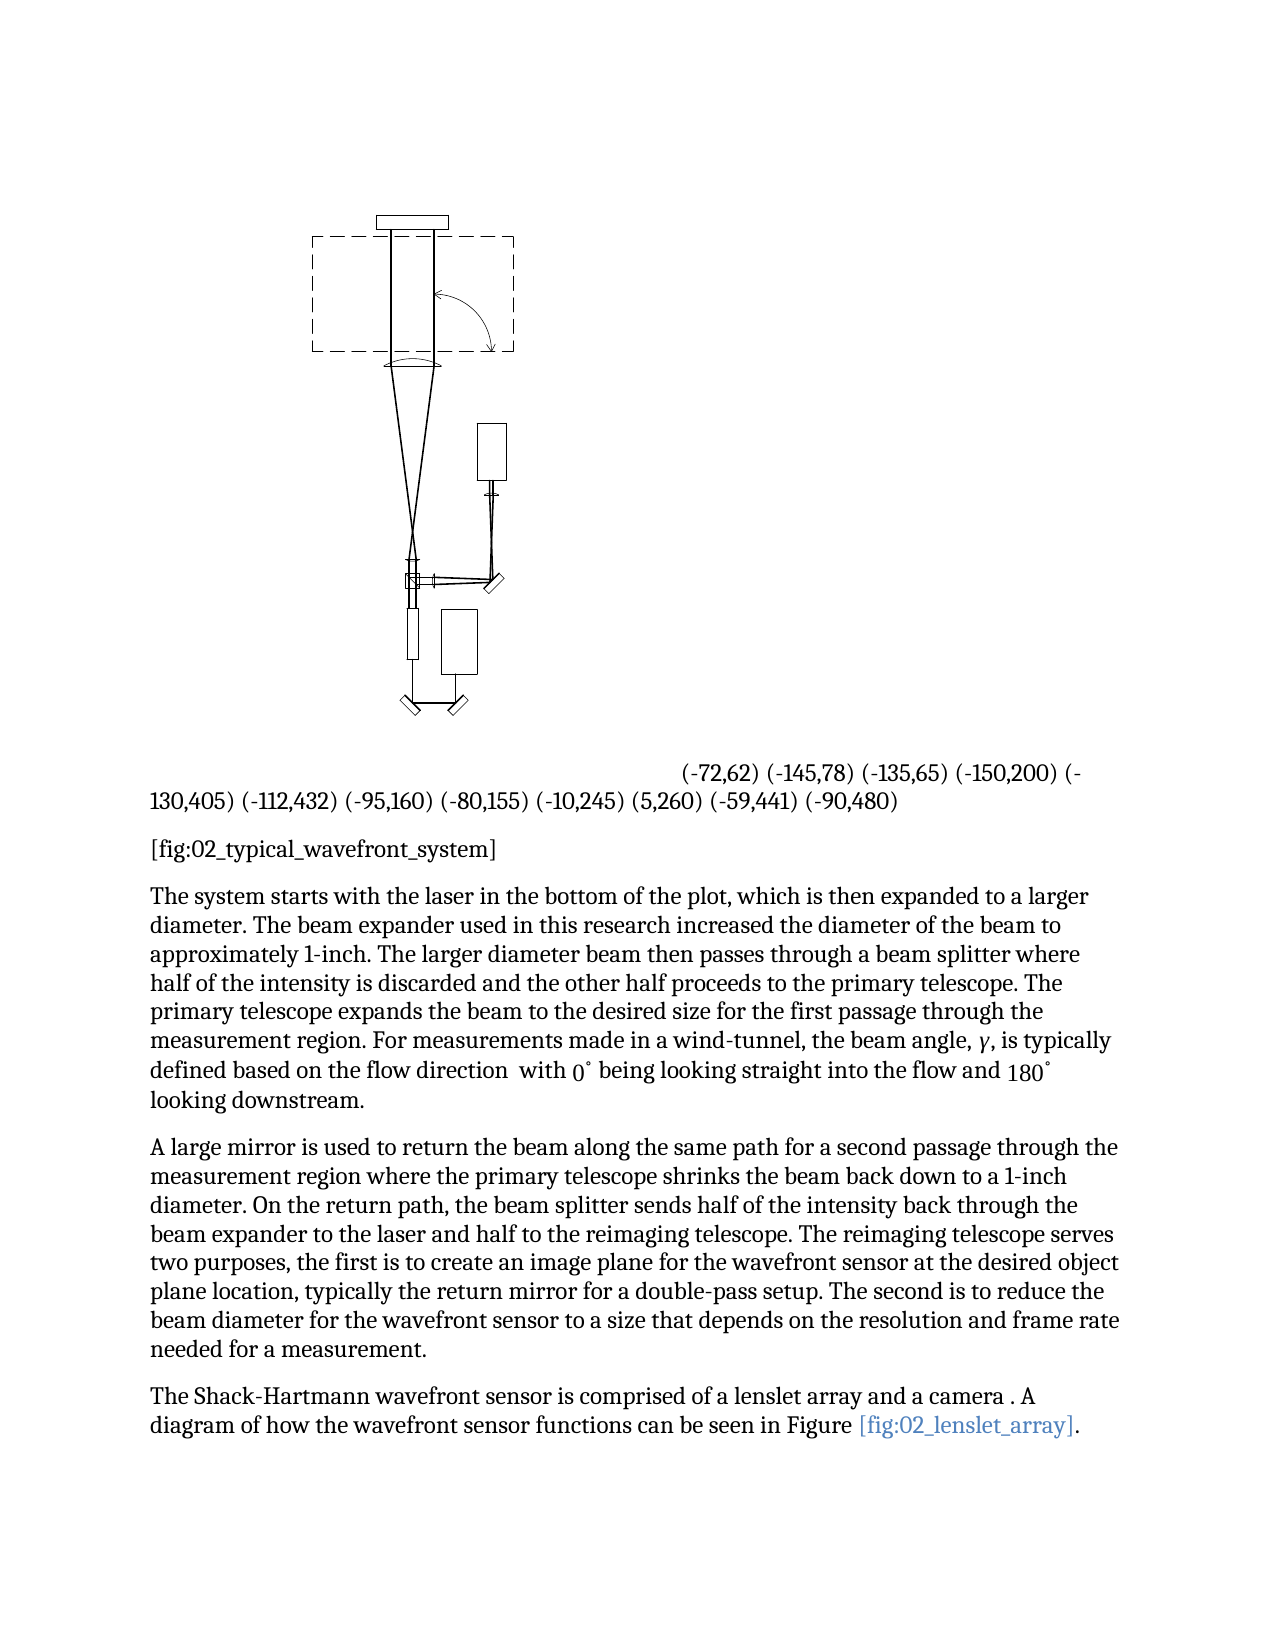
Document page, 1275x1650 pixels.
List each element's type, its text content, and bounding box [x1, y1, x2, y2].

text The system starts with the laser in the bottom of the plot, which is then expanded to a larger diameter. The beam expander used in this research increased the diameter of the beam to approximately 1-inch. The larger diameter beam then passes through a beam splitter where half of the intensity is discarded and the other half proceeds to the primary telescope. The primary telescope expands the beam to the desired size for the first passage through the measurement region. For measurements made in a wind-tunnel, the beam angle, , is typically defined based on the flow direction with being looking straight into the flow and looking downstream. [150, 882, 1125, 1114]
text [fig:02_typical_wavefront_system] [150, 835, 1125, 863]
text A large mirror is used to return the beam along the same path for a second passage through the measurement region where the primary telescope shrinks the beam back down to a 1-inch diameter. On the return path, the beam splitter sends half of the intensity back through the beam expander to the laser and half to the reimaging telescope. The reimaging telescope serves two purposes, the first is to create an image plane for the wavefront sensor at the desired object plane location, typically the return mirror for a double-pass setup. The second is to reduce the beam diameter for the wavefront sensor to a size that depends on the resolution and frame rate needed for a measurement. [150, 1133, 1125, 1363]
text The Shack-Hartmann wavefront sensor is comprised of a lenslet array and a camera . A diagram of how the wavefront sensor functions can be seen in Figure [fig:02_lenslet_array]. [150, 1382, 1125, 1439]
text (-72,62) (-145,78) (-135,65) (-150,200) (-130,405) (-112,432) (-95,160) (-80,155) (-10,245) (5,260) (-59,441) (-90,480) [150, 150, 1125, 816]
